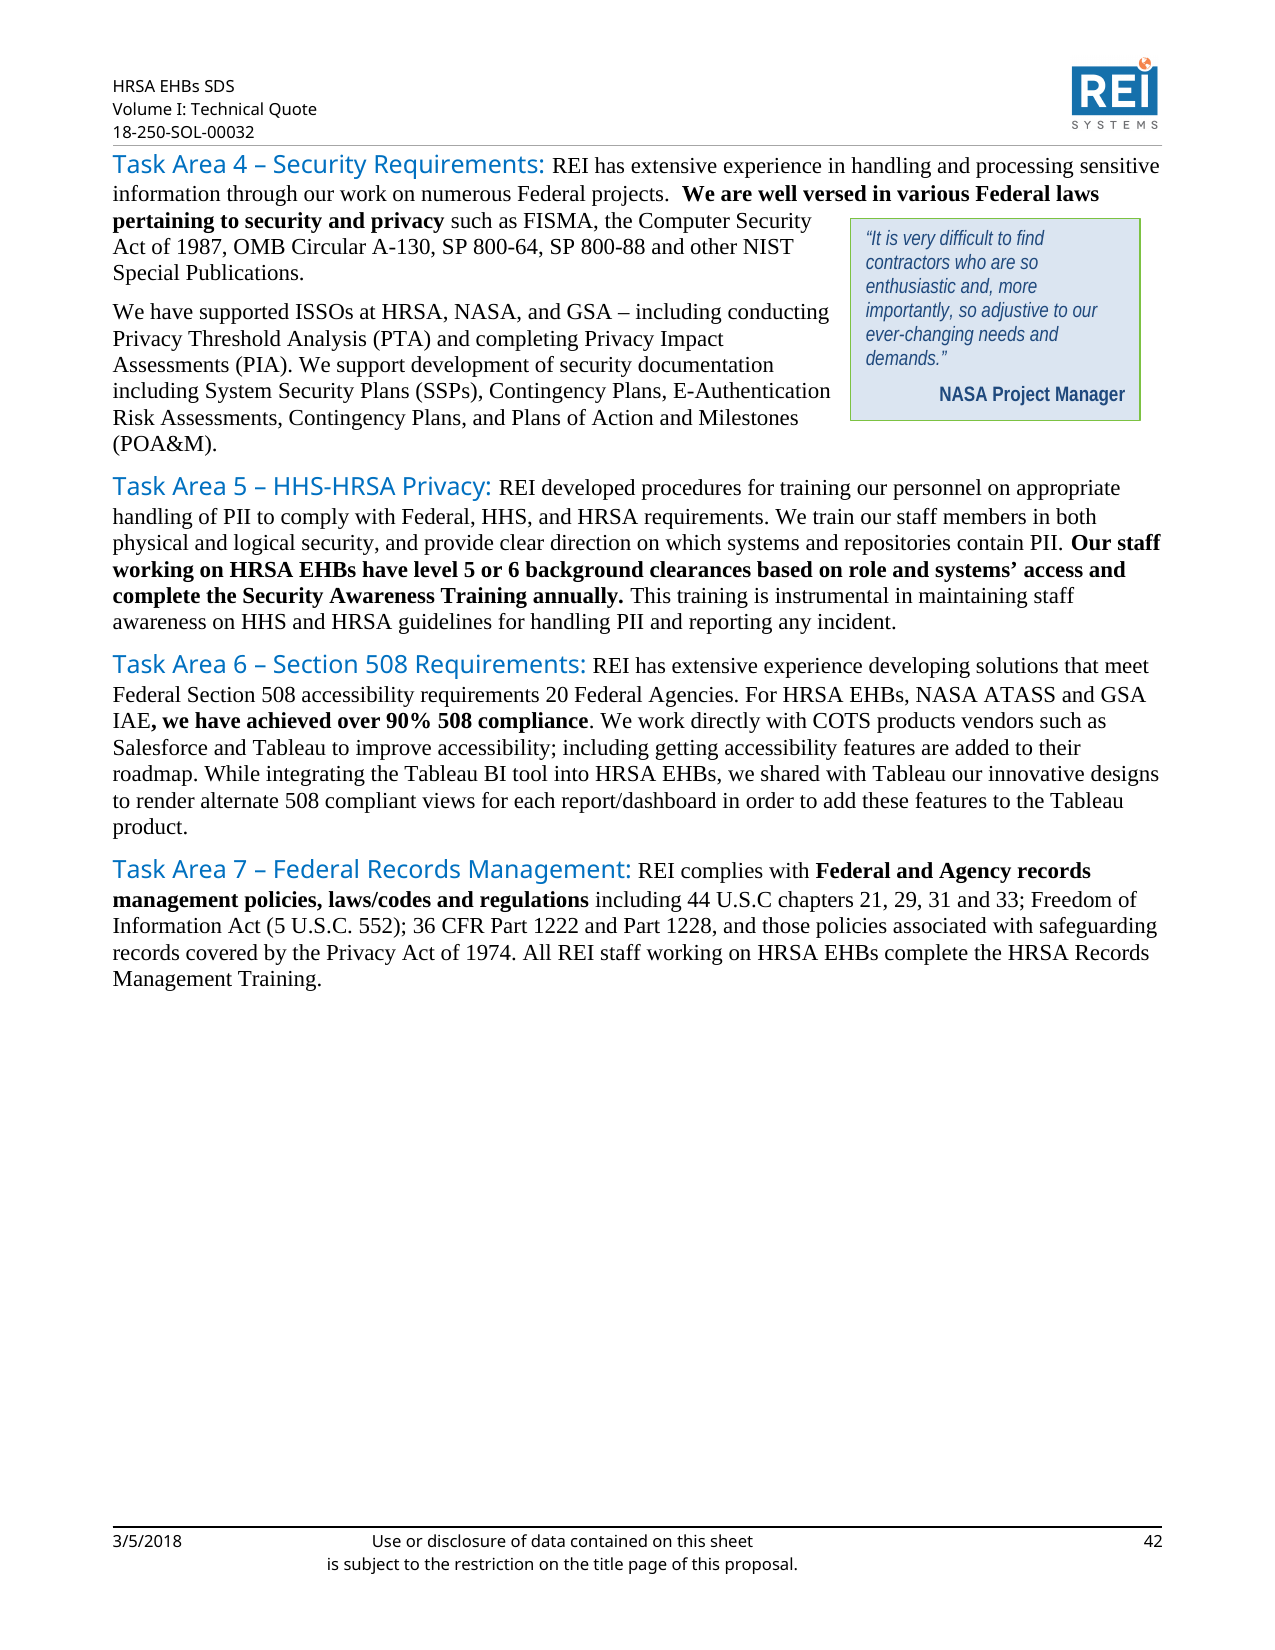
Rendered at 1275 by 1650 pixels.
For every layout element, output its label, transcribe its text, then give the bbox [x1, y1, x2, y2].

text Task Area 7 – Federal Records Management: REI complies with Federal and Agency records management policies, laws/codes and regulations including 44 U.S.C chapters 21, 29, 31 and 33; Freedom of Information Act (5 U.S.C. 552); 36 CFR Part 1222 and Part 1228, and those policies associated with safeguarding records covered by the Privacy Act of 1974. All REI staff working on HRSA EHBs complete the HRSA Records Management Training. [112, 852, 1162, 991]
picture [1070, 55, 1160, 131]
text Task Area 6 – Section 508 Requirements: REI has extensive experience developing solutions that meet Federal Section 508 accessibility requirements 20 Federal Agencies. For HRSA EHBs, NASA ATASS and GSA IAE, we have achieved over 90% 508 compliance. We work directly with COTS products vendors such as Salesforce and Tableau to improve accessibility; including getting accessibility features are added to their roadmap. While integrating the Tableau BI tool into HRSA EHBs, we shared with Tableau our innovative designs to render alternate 508 compliant views for each report/dashboard in order to add these features to the Tableau product. [112, 647, 1162, 839]
text We have supported ISSOs at HRSA, NASA, and GSA – including conducting Privacy Threshold Analysis (PTA) and completing Privacy Impact Assessments (PIA). We support development of security documentation including System Security Plans (SSPs), Contingency Plans, E-Authentication Risk Assessments, Contingency Plans, and Plans of Action and Milestones (POA&M). [112, 298, 1162, 456]
text Task Area 4 – Security Requirements: REI has extensive experience in handling and processing sensitive information through our work on numerous Federal projects. We are well versed in various Federal laws pertaining to security and privacy such as FISMA, the Computer Security Act of 1987, OMB Circular A-130, SP 800-64, SP 800-88 and other NIST Special Publications. [112, 146, 1162, 286]
text Task Area 5 – HHS-HRSA Privacy: REI developed procedures for training our personnel on appropriate handling of PII to comply with Federal, HHS, and HRSA requirements. We train our staff members in both physical and logical security, and provide clear direction on which systems and repositories contain PII. Our staff working on HRSA EHBs have level 5 or 6 background clearances based on role and systems’ access and complete the Security Awareness Training annually. This training is instrumental in maintaining staff awareness on HHS and HRSA guidelines for handling PII and reporting any incident. [112, 469, 1162, 635]
